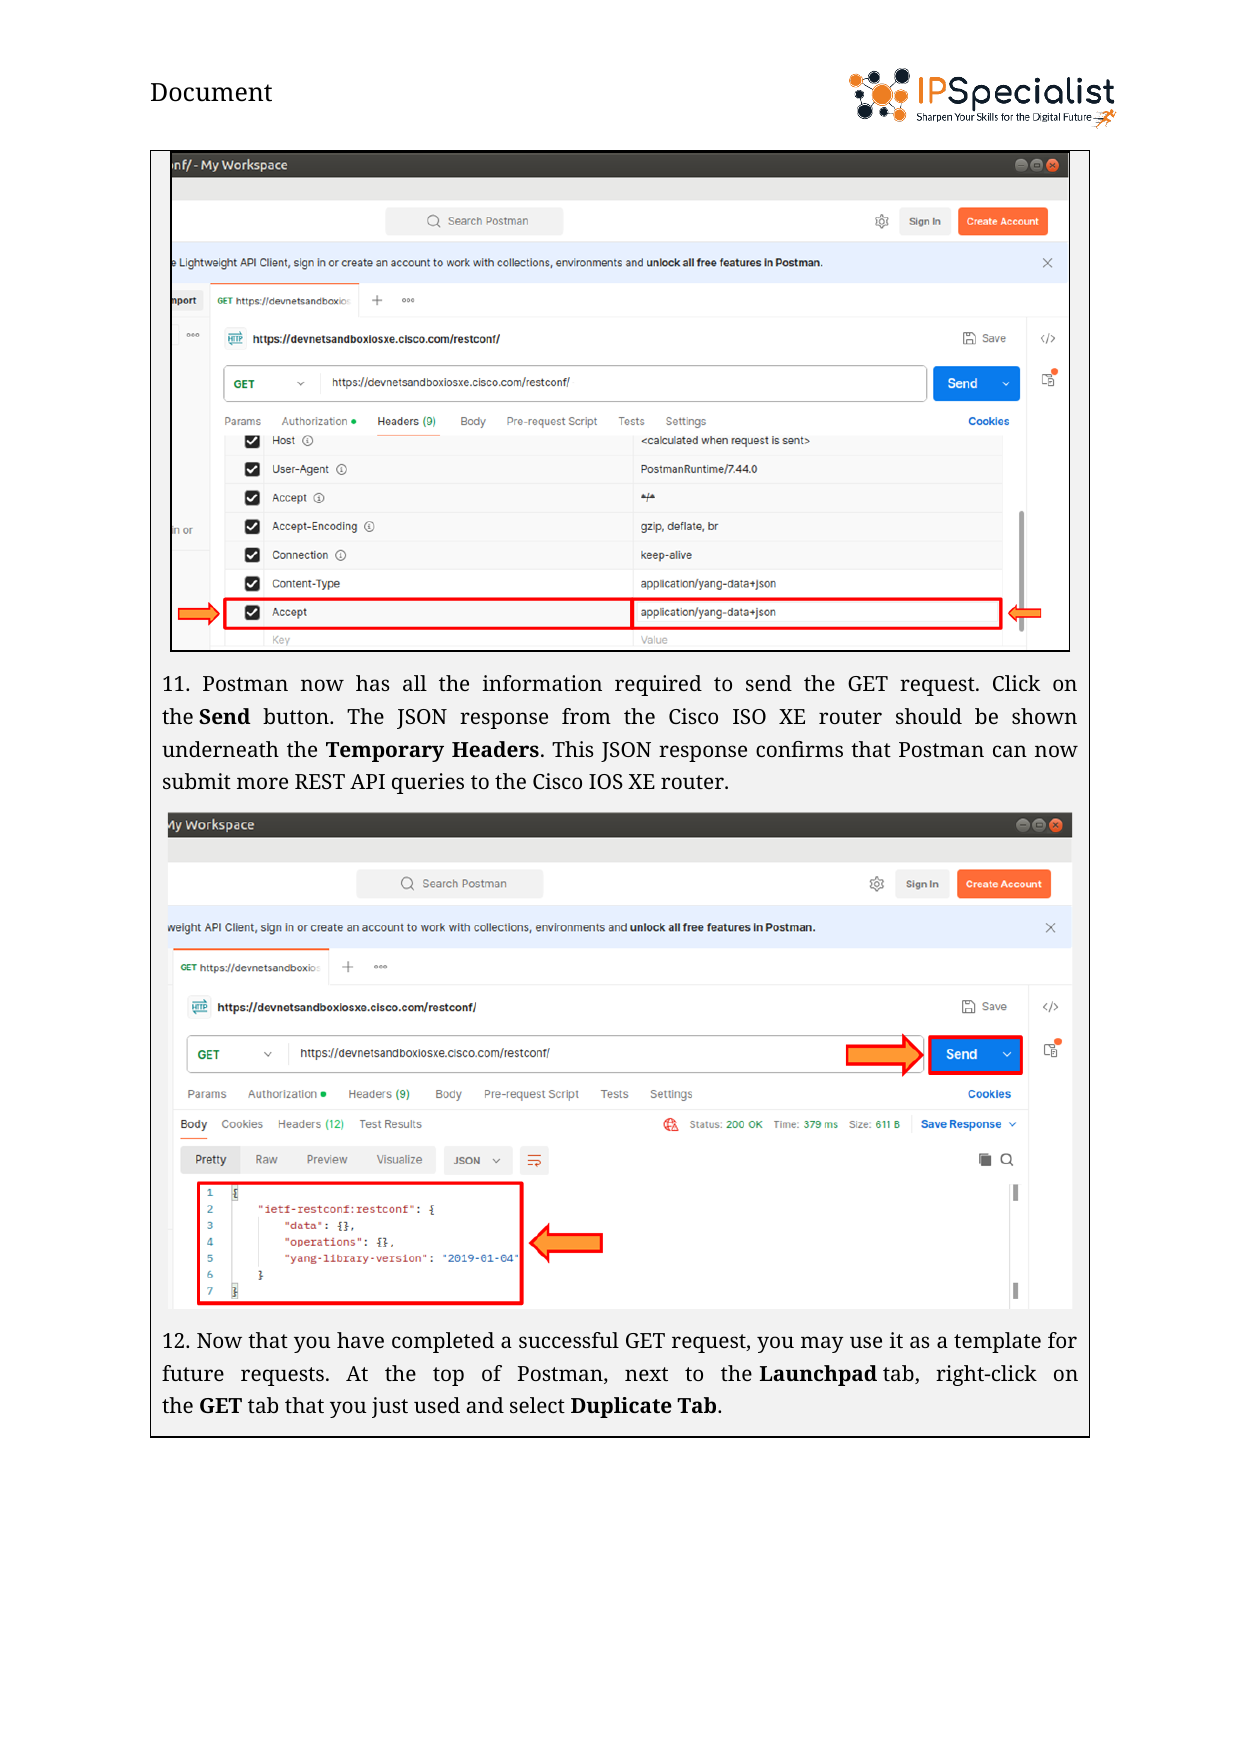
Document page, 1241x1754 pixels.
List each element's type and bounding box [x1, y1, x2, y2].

picture [167, 812, 1073, 1309]
picture [843, 54, 1121, 136]
table_header [151, 151, 1089, 1436]
picture [172, 153, 1069, 650]
